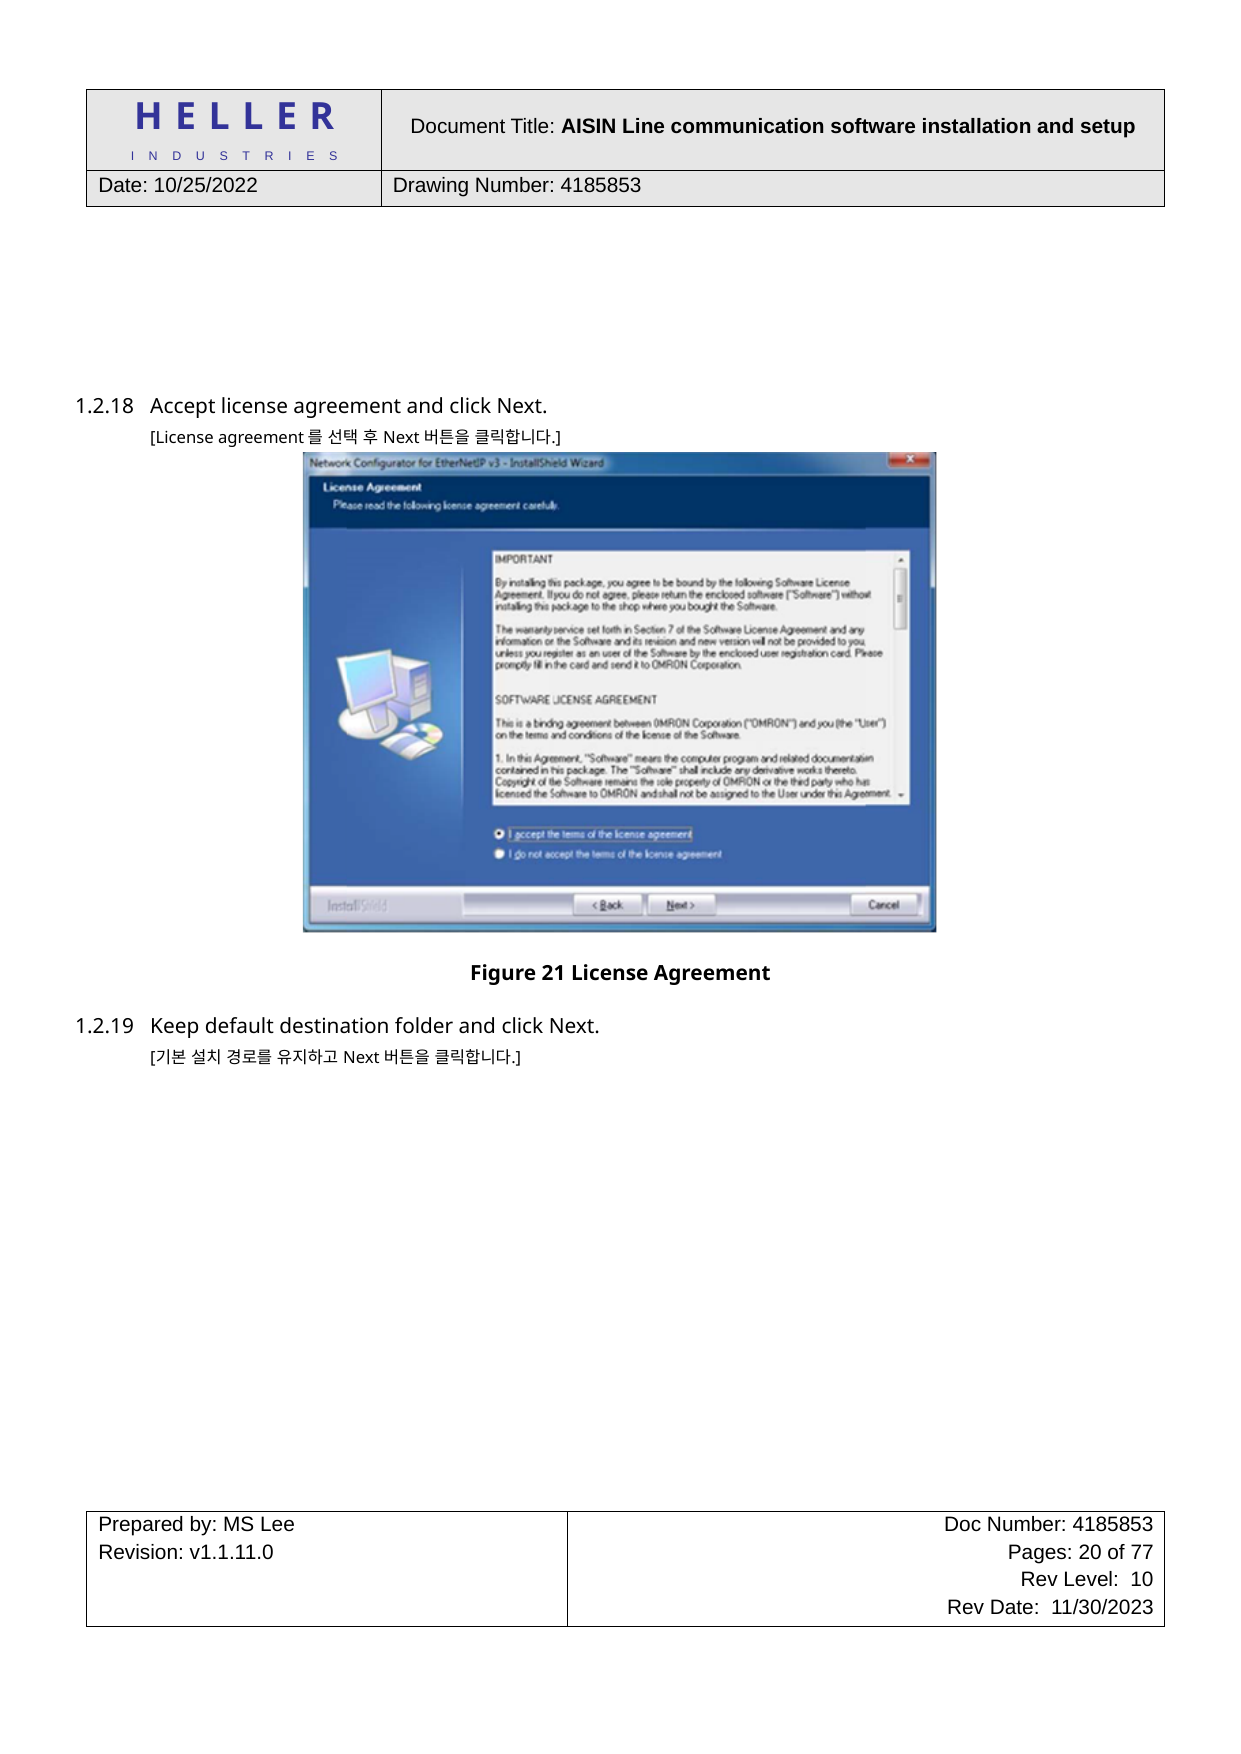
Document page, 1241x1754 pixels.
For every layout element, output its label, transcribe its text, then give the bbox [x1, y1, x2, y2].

subtitle Accept license agreement and click Next. [75, 392, 1165, 420]
picture [302, 452, 938, 934]
list [기본 설치 경로를 유지하고 Next 버튼을 클릭합니다.] [150, 1044, 1165, 1068]
subtitle Keep default destination folder and click Next. [75, 1012, 1165, 1040]
text Figure 21 License Agreement [75, 958, 1165, 987]
list [License agreement를 선택 후 Next 버튼을 클릭합니다.] [150, 424, 1165, 448]
